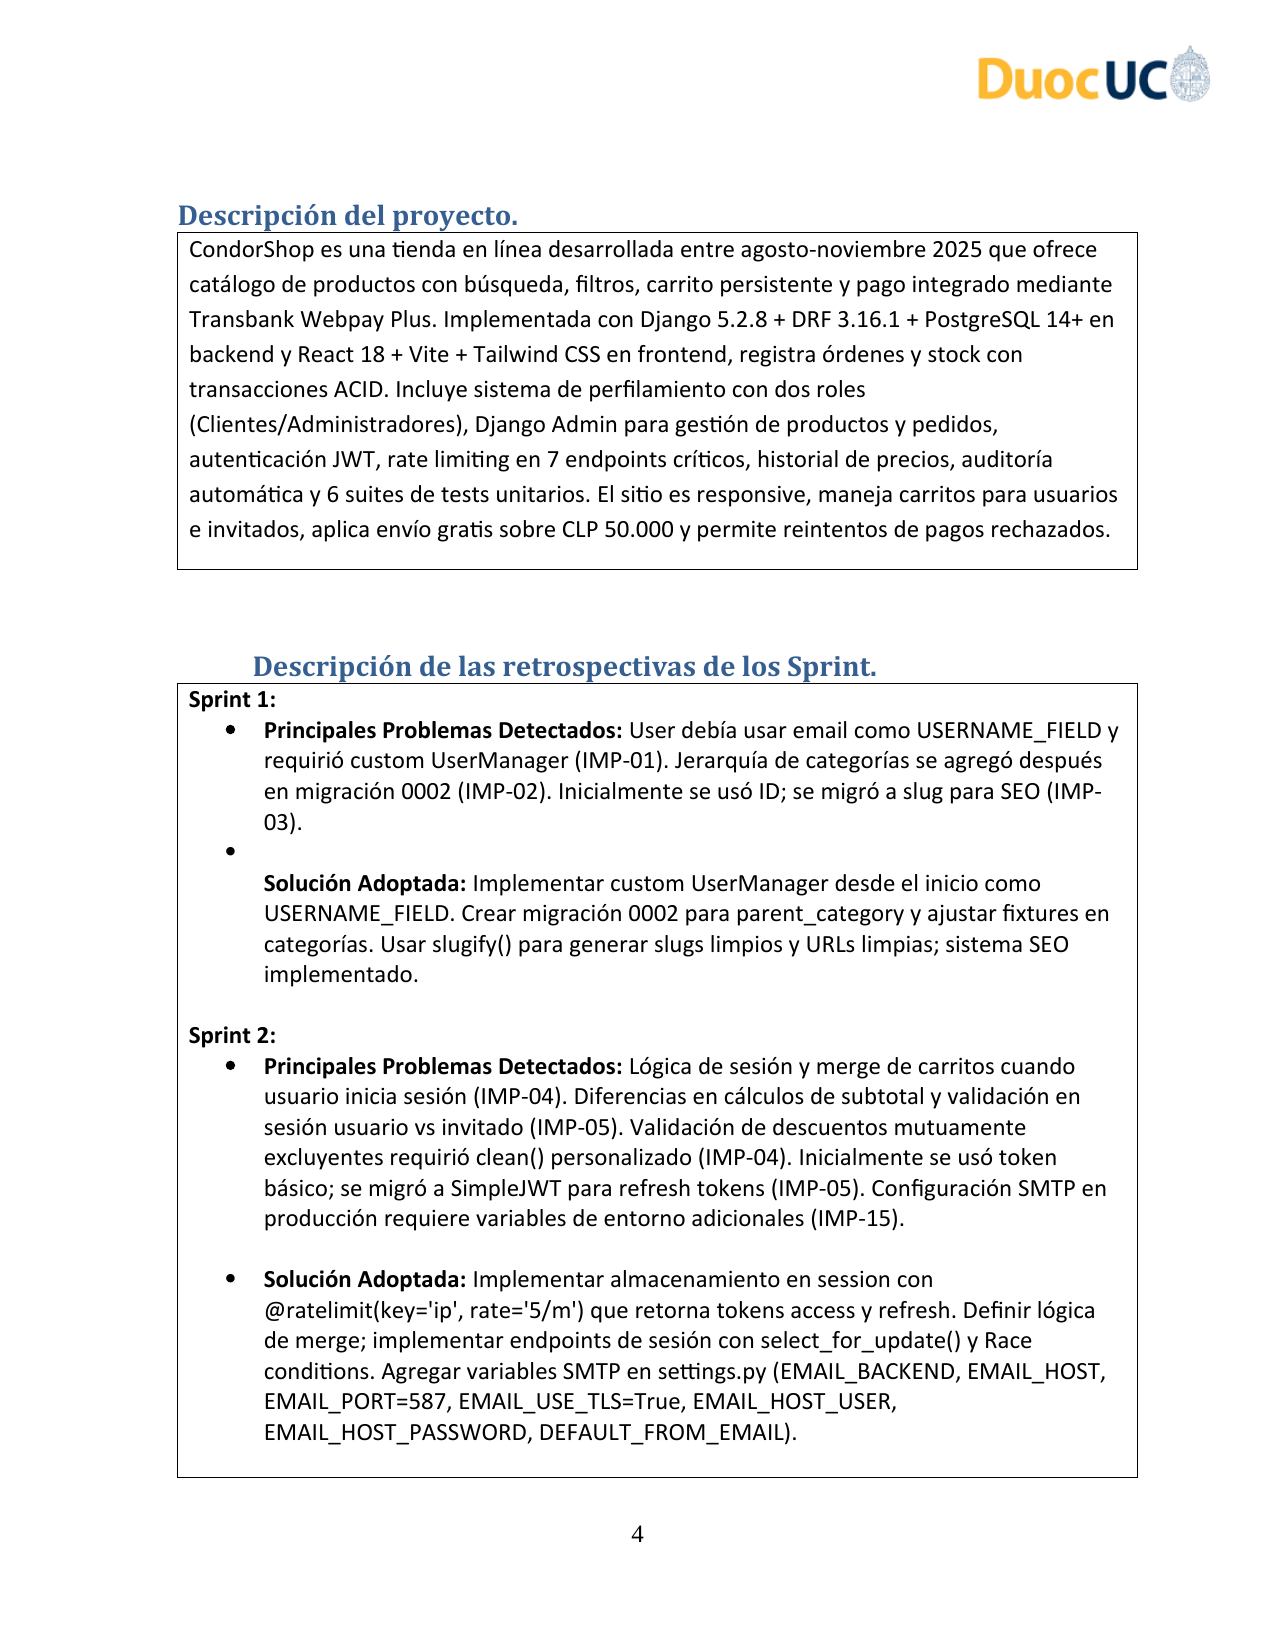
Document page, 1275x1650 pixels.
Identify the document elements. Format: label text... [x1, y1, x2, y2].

picture [967, 40, 1219, 107]
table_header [178, 684, 1137, 1477]
table_header CondorShop es una tienda en línea desarrollada entre agosto-noviembre 2025 que ofrece catálogo de productos con búsqueda, filtros, carrito persistente y pago integrado mediante Transbank Webpay Plus. Implementada con Django 5.2.8 + DRF 3.16.1 + PostgreSQL 14+ en backend y React 18 + Vite + Tailwind CSS en frontend, registra órdenes y stock con transacciones ACID. Incluye sistema de perfilamiento con dos roles (Clientes/Administradores), Django Admin para gestión de productos y pedidos, autenticación JWT, rate limiting en 7 endpoints críticos, historial de precios, auditoría automática y 6 suites de tests unitarios. El sitio es responsive, maneja carritos para usuarios e invitados, aplica envío gratis sobre CLP 50.000 y permite reintentos de pagos rechazados. [178, 233, 1137, 568]
subtitle Descripción de las retrospectivas de los Sprint. [252, 648, 1098, 682]
subtitle Descripción del proyecto. [177, 198, 1098, 232]
